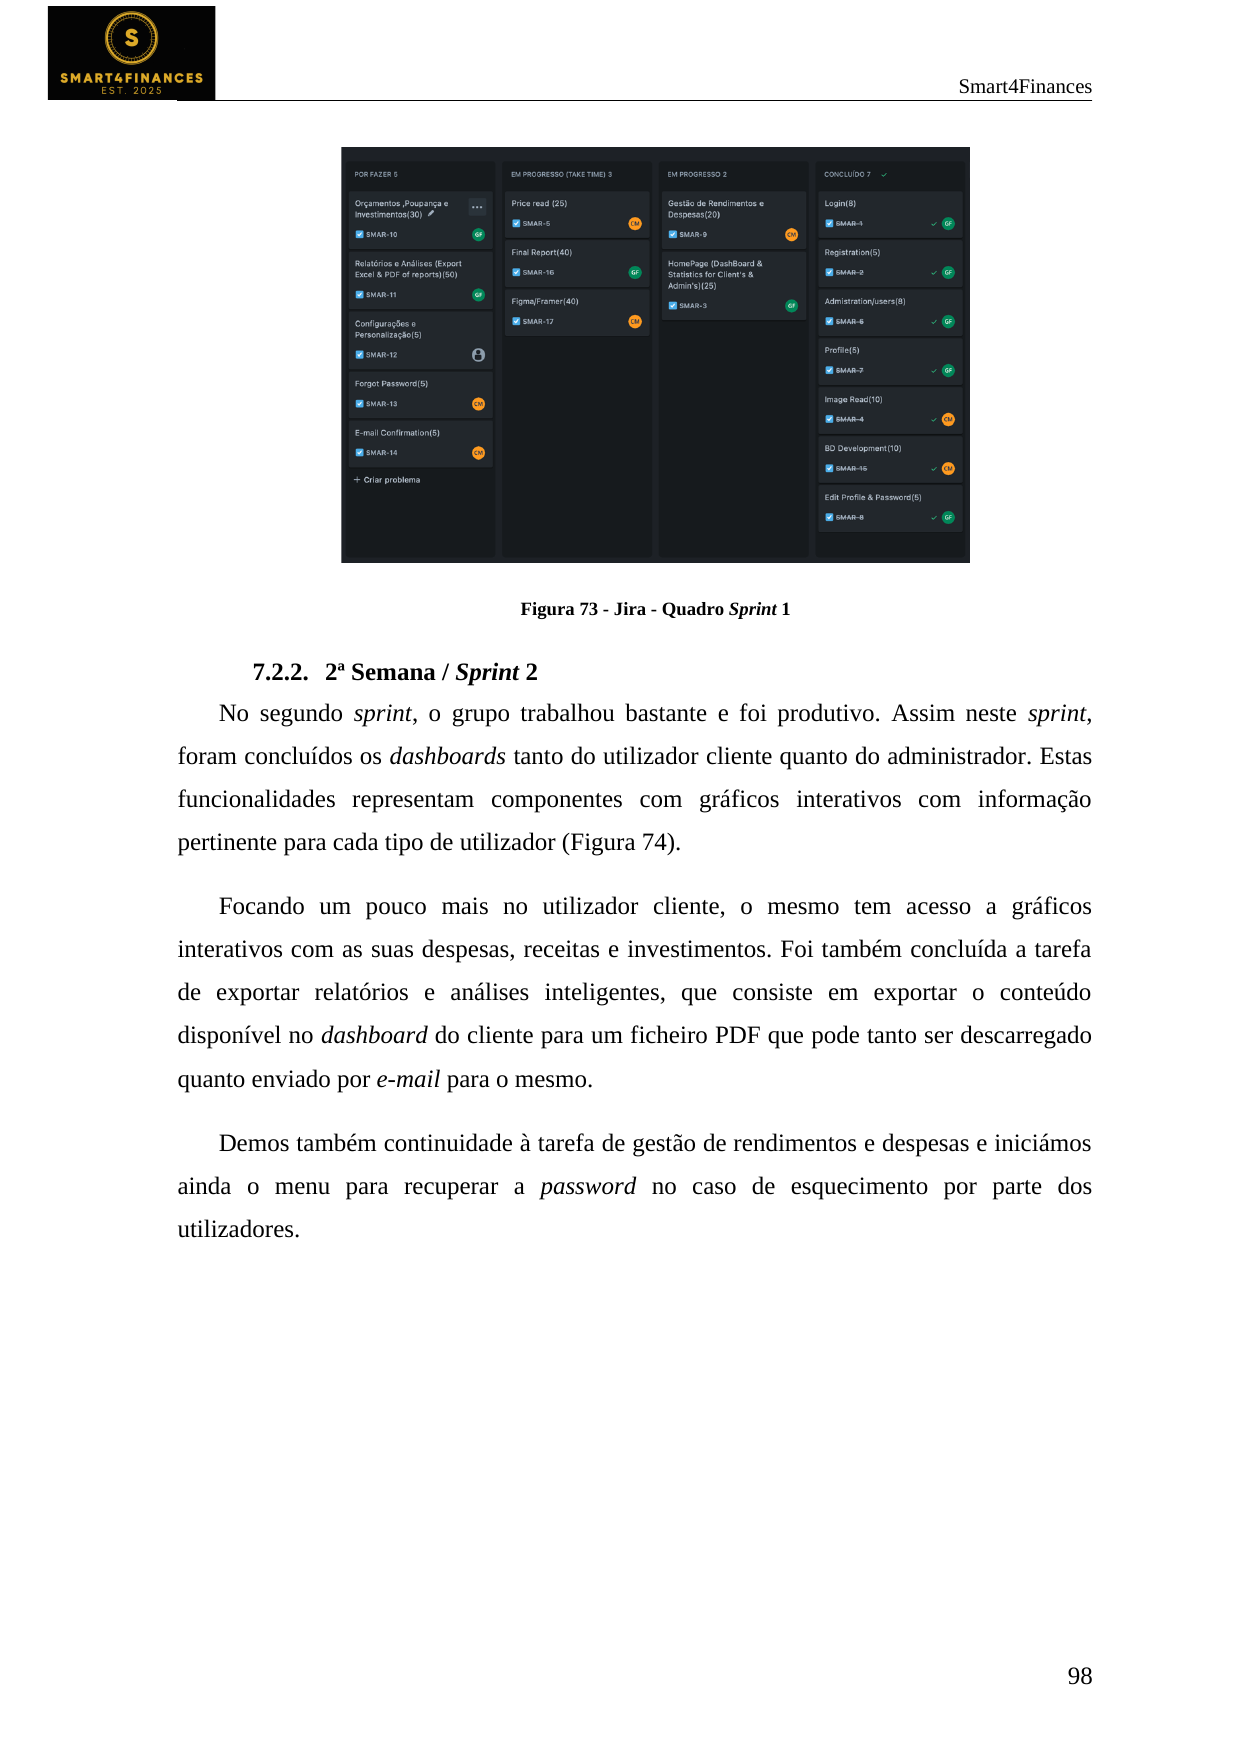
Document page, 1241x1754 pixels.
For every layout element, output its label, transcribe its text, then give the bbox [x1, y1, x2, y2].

picture [47, 6, 216, 100]
subtitle 2ª Semana / Sprint 2 [252, 657, 1092, 685]
picture [341, 147, 970, 563]
text Focando um pouco mais no utilizador cliente, o mesmo tem acesso a gráficos interativos com as suas despesas, receitas e investimentos. Foi também concluída a tarefa de exportar relatórios e análises inteligentes, que consiste em exportar o conteúdo disponível no dashboard do cliente para um ficheiro PDF que pode tanto ser descarregado quanto enviado por e-mail para o mesmo. [177, 891, 1092, 1092]
text No segundo sprint, o grupo trabalhou bastante e foi produtivo. Assim neste sprint, foram concluídos os dashboards tanto do utilizador cliente quanto do administrador. Estas funcionalidades representam componentes com gráficos interativos com informação pertinente para cada tipo de utilizador (Figura 74). [177, 698, 1092, 856]
text Demos também continuidade à tarefa de gestão de rendimentos e despesas e iniciámos ainda o menu para recuperar a password no caso de esquecimento por parte dos utilizadores. [177, 1128, 1092, 1243]
